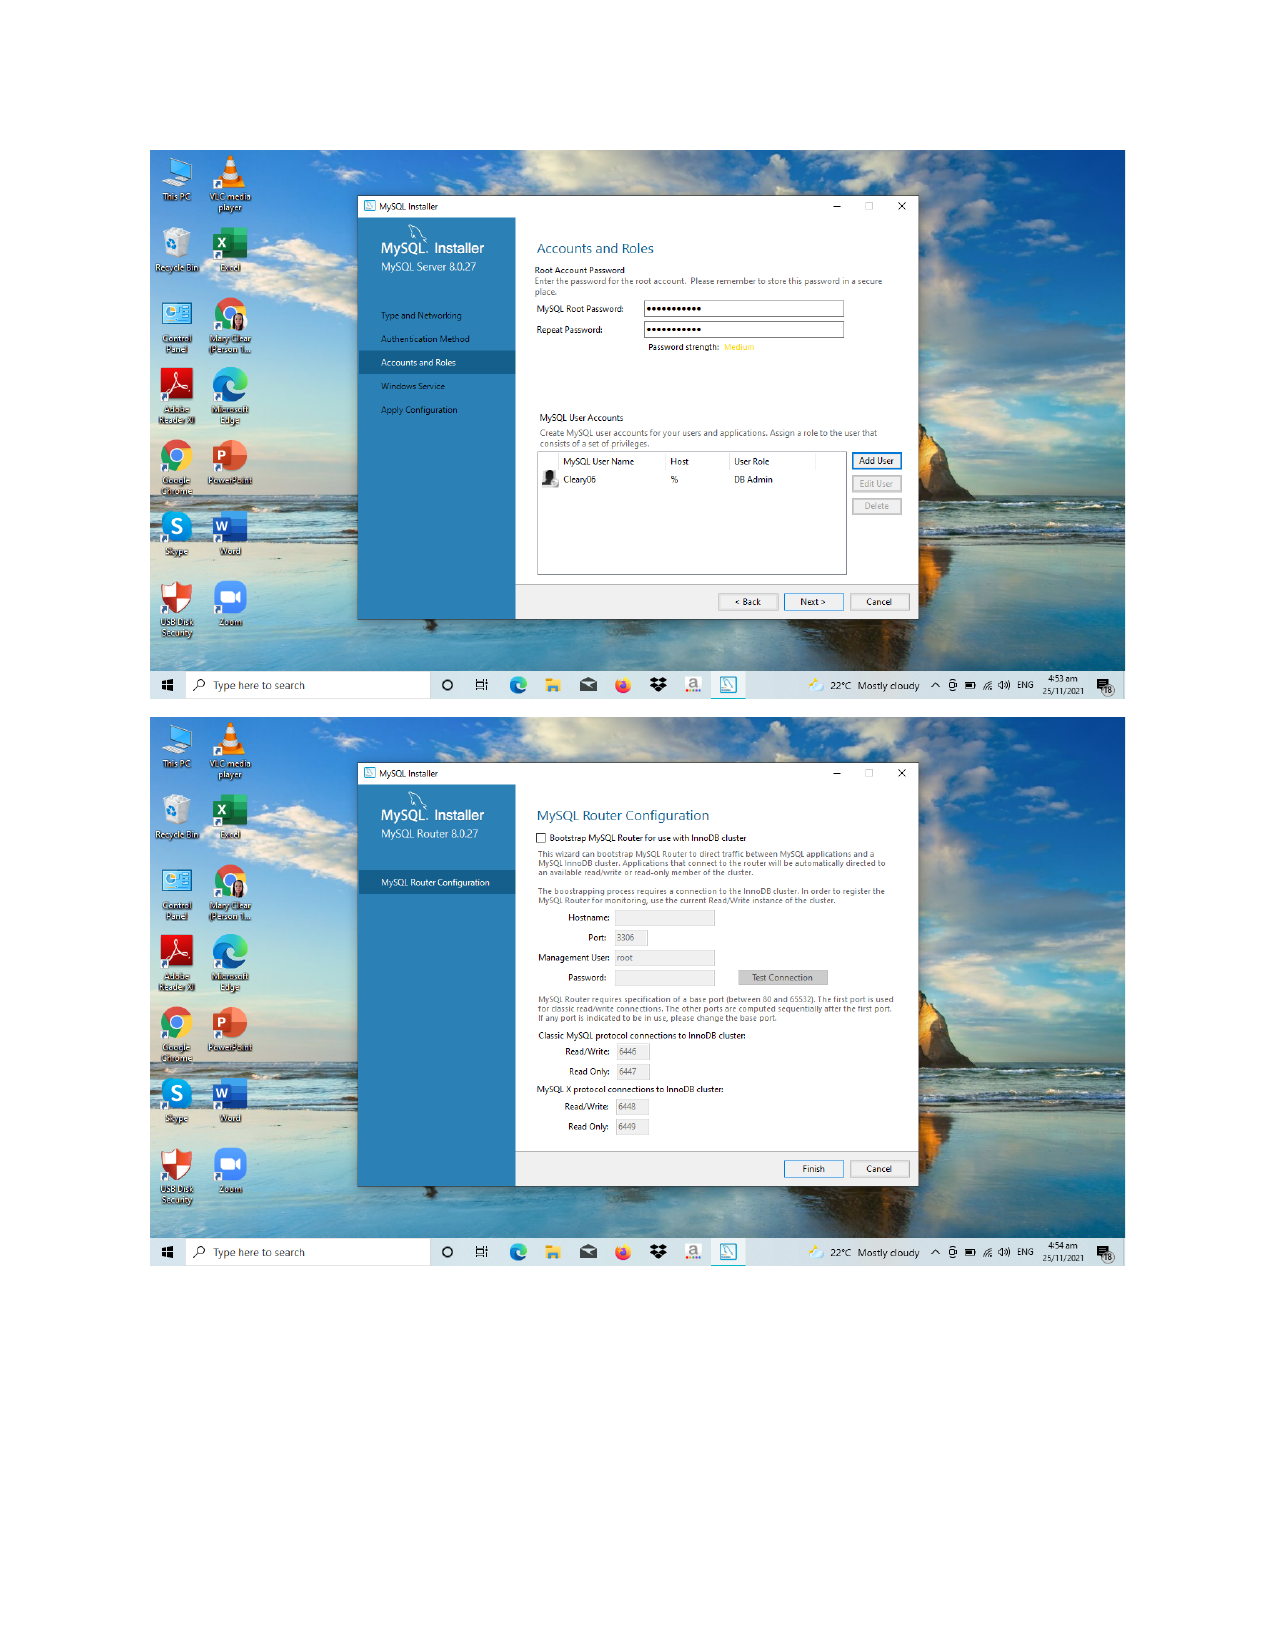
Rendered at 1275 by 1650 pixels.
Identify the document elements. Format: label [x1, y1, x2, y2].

picture [150, 717, 1125, 1266]
picture [150, 150, 1125, 699]
